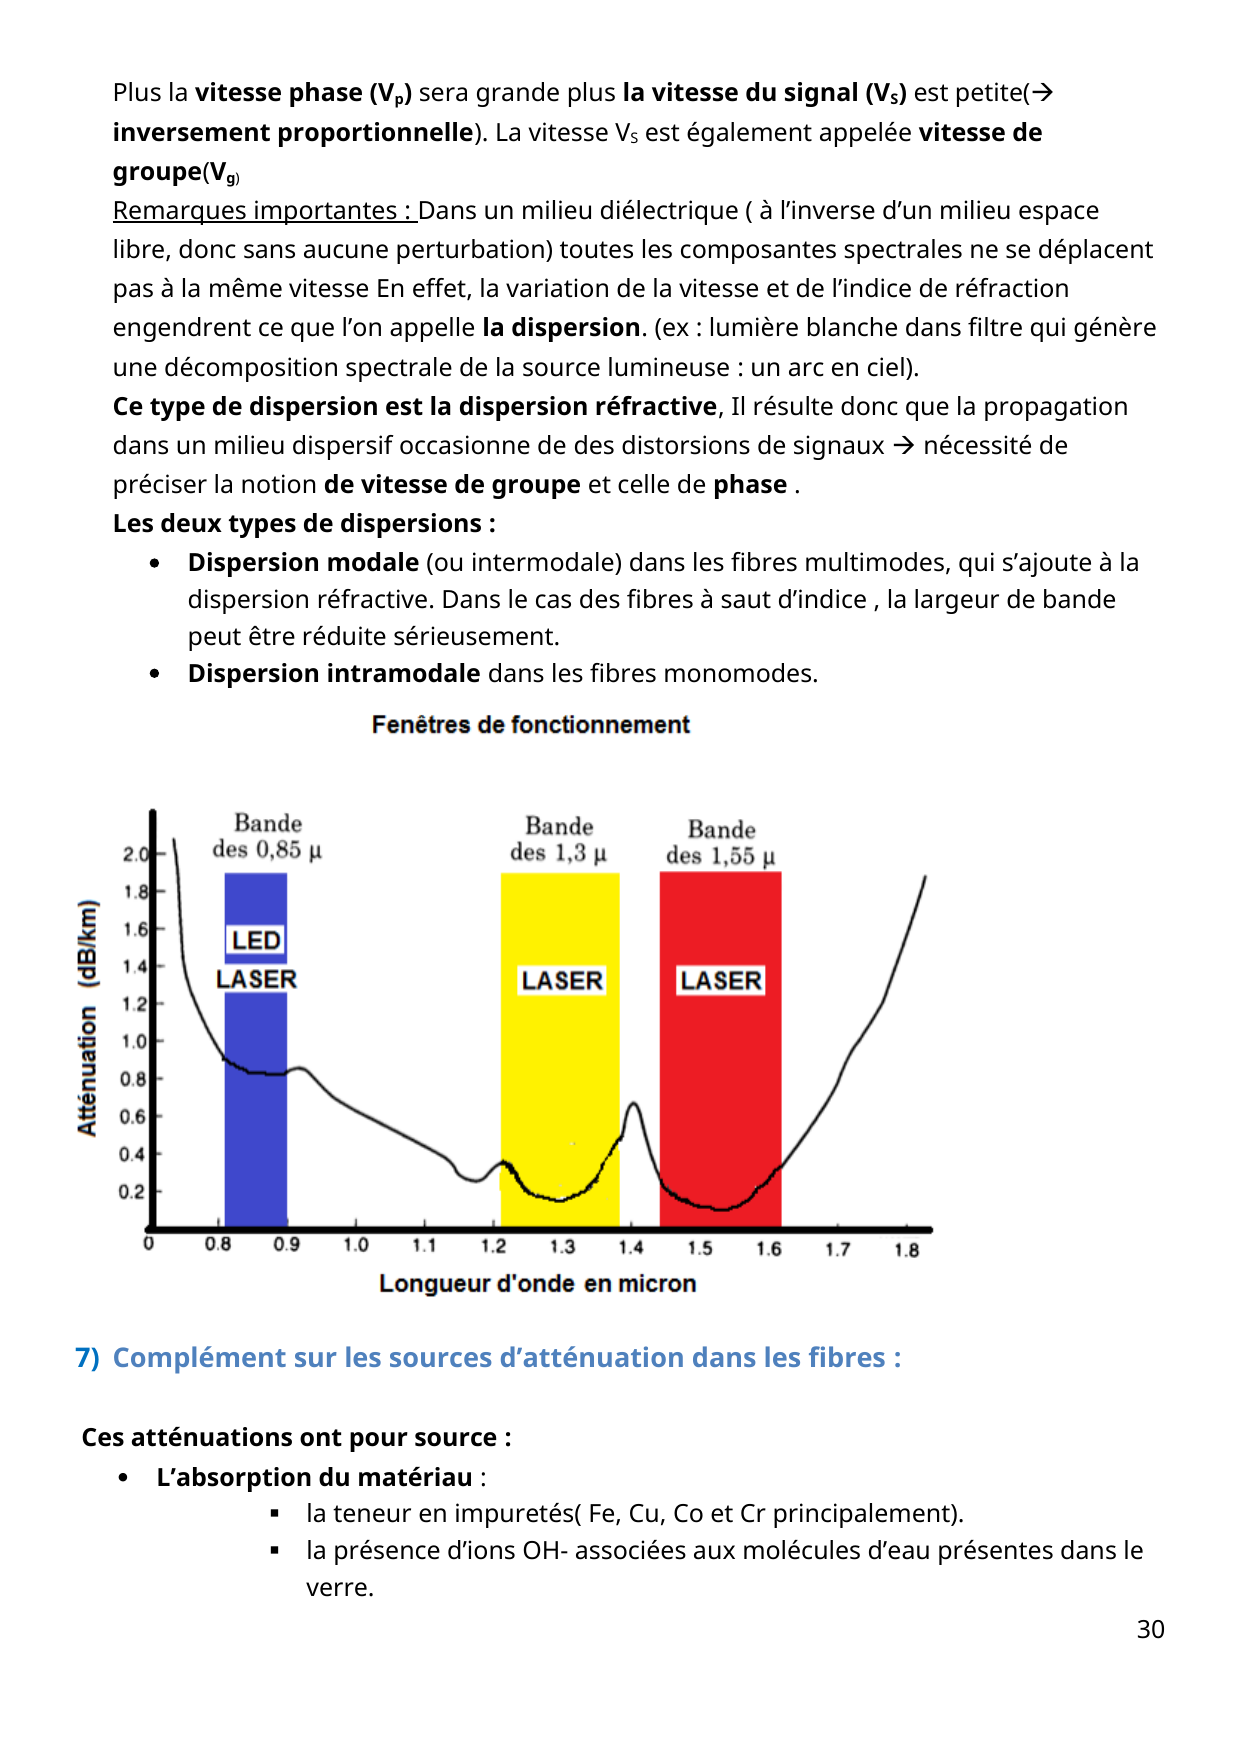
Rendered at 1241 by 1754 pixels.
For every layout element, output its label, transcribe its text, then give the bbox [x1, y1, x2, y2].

list la présence d’ions OH- associées aux molécules d’eau présentes dans le verre. [269, 1533, 1165, 1603]
text Les deux types de dispersions : [112, 506, 1165, 540]
text Remarques importantes : Dans un milieu diélectrique ( à l’inverse d’un milieu espace libre, donc sans aucune perturbation) toutes les composantes spectrales ne se déplacent pas à la même vitesse En effet, la variation de la vitesse et de l’indice de réfraction engendrent ce que l’on appelle la dispersion. (ex : lumière blanche dans filtre qui génère une décomposition spectrale de la source lumineuse : un arc en ciel). [112, 192, 1165, 383]
picture [75, 708, 965, 1313]
list Dispersion modale (ou intermodale) dans les fibres multimodes, qui s’ajoute à la dispersion réfractive. Dans le cas des fibres à saut d’indice , la largeur de bande peut être réduite sérieusement. [150, 545, 1165, 653]
list Dispersion intramodale dans les fibres monomodes. [150, 655, 1165, 689]
list L’absorption du matériau : [119, 1459, 1165, 1493]
text Ces atténuations ont pour source : [81, 1420, 1165, 1454]
subtitle Complément sur les sources d’atténuation dans les fibres : [75, 1338, 1165, 1375]
text Plus la vitesse phase (Vp) sera grande plus la vitesse du signal (VS) est petite( inversement proportionnelle). La vitesse VS est également appelée vitesse de groupe(Vg) [112, 75, 1165, 187]
text Ce type de dispersion est la dispersion réfractive, Il résulte donc que la propagation dans un milieu dispersif occasionne de des distorsions de signaux nécessité de préciser la notion de vitesse de groupe et celle de phase . [112, 388, 1165, 501]
list la teneur en impuretés( Fe, Cu, Co et Cr principalement). [269, 1496, 1165, 1530]
